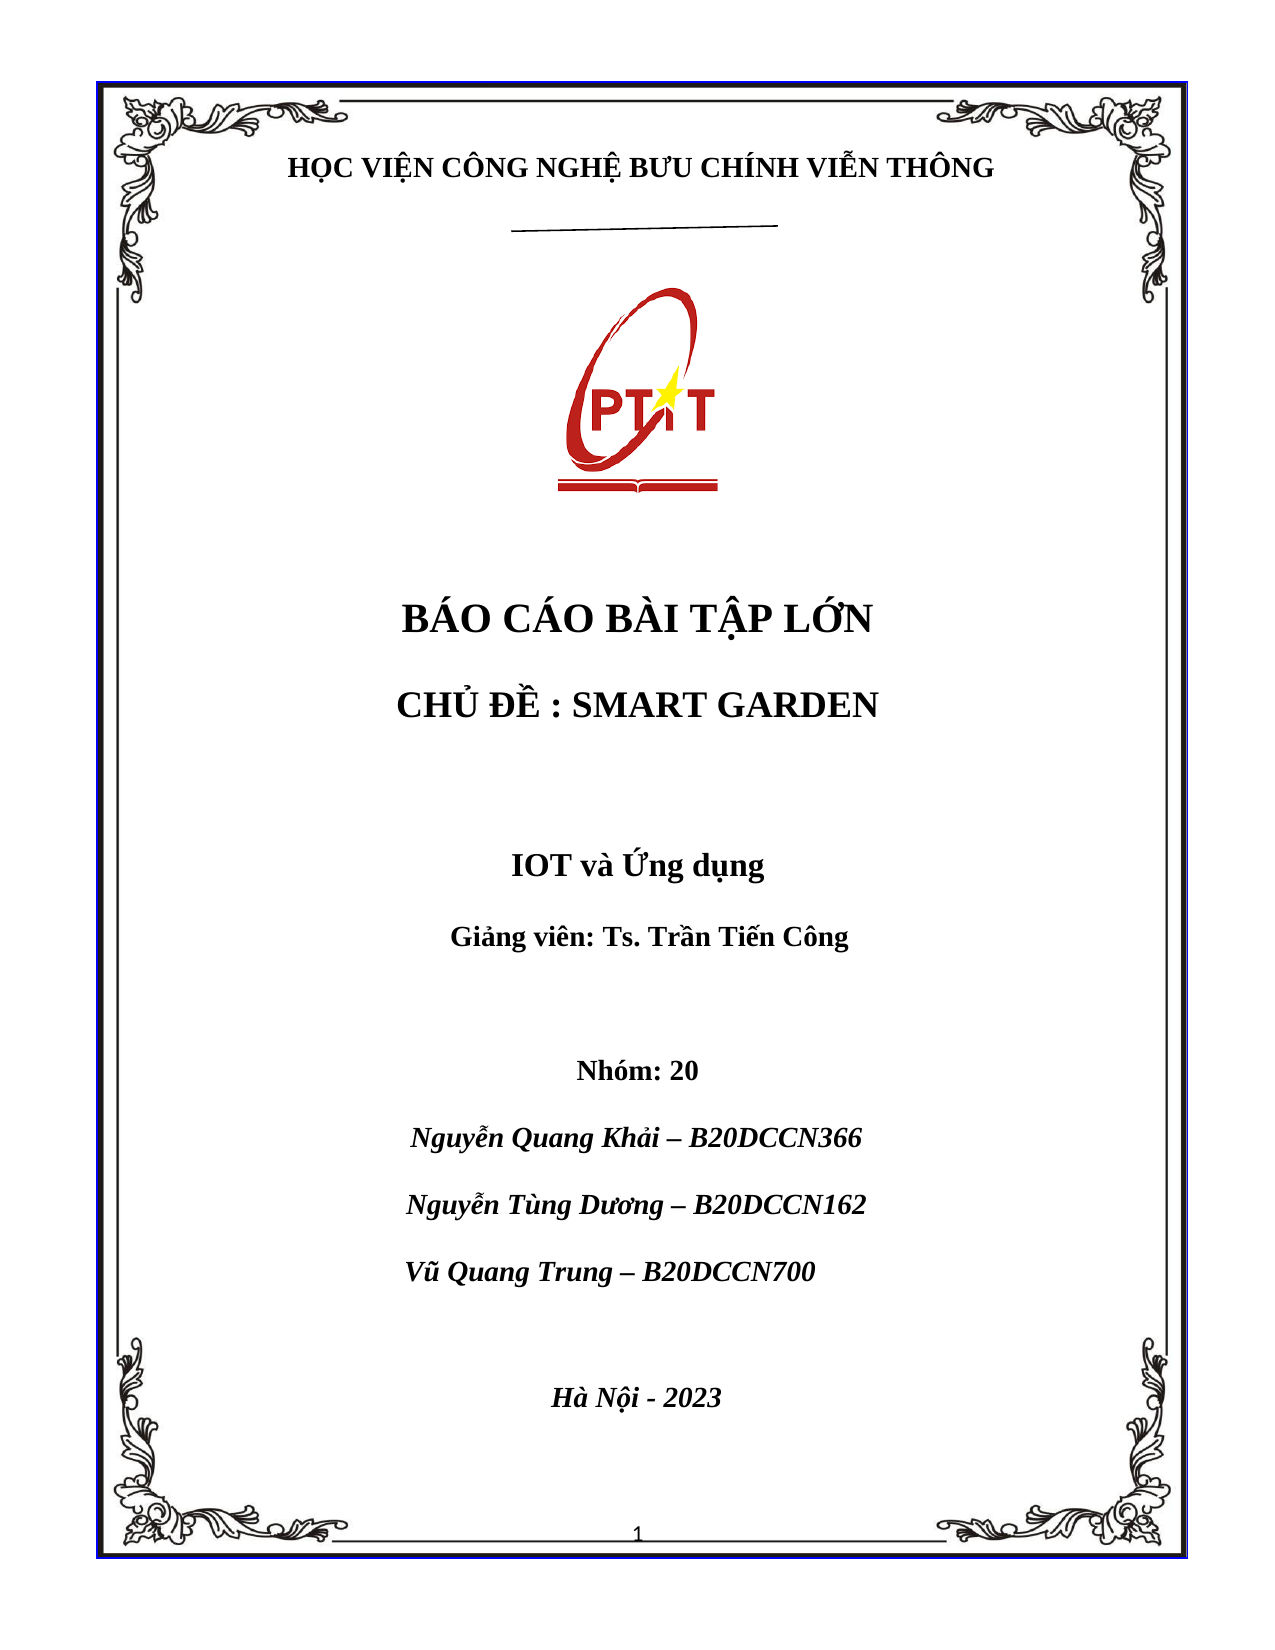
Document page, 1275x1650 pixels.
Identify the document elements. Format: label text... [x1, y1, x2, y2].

text Vũ Quang Trung – B20DCCN700 [375, 1254, 1125, 1288]
text Nhóm: 20 [150, 1053, 1125, 1087]
text Hà Nội - 2023 [150, 1380, 1125, 1413]
picture [98, 83, 1187, 1557]
text IOT và Ứng dụng [150, 845, 1125, 883]
text CHỦ ĐỀ : SMART GARDEN [150, 682, 1125, 725]
text BÁO CÁO BÀI TẬP LỚN [150, 594, 1125, 642]
text Nguyễn Tùng Dương – B20DCCN162 [150, 1187, 1125, 1221]
text Nguyễn Quang Khải – B20DCCN366 [150, 1120, 1125, 1154]
text Giảng viên: Ts. Trần Tiến Công [450, 919, 1125, 953]
text HỌC VIỆN CÔNG NGHỆ BƯU CHÍNH VIỄN THÔNG [150, 150, 1125, 183]
